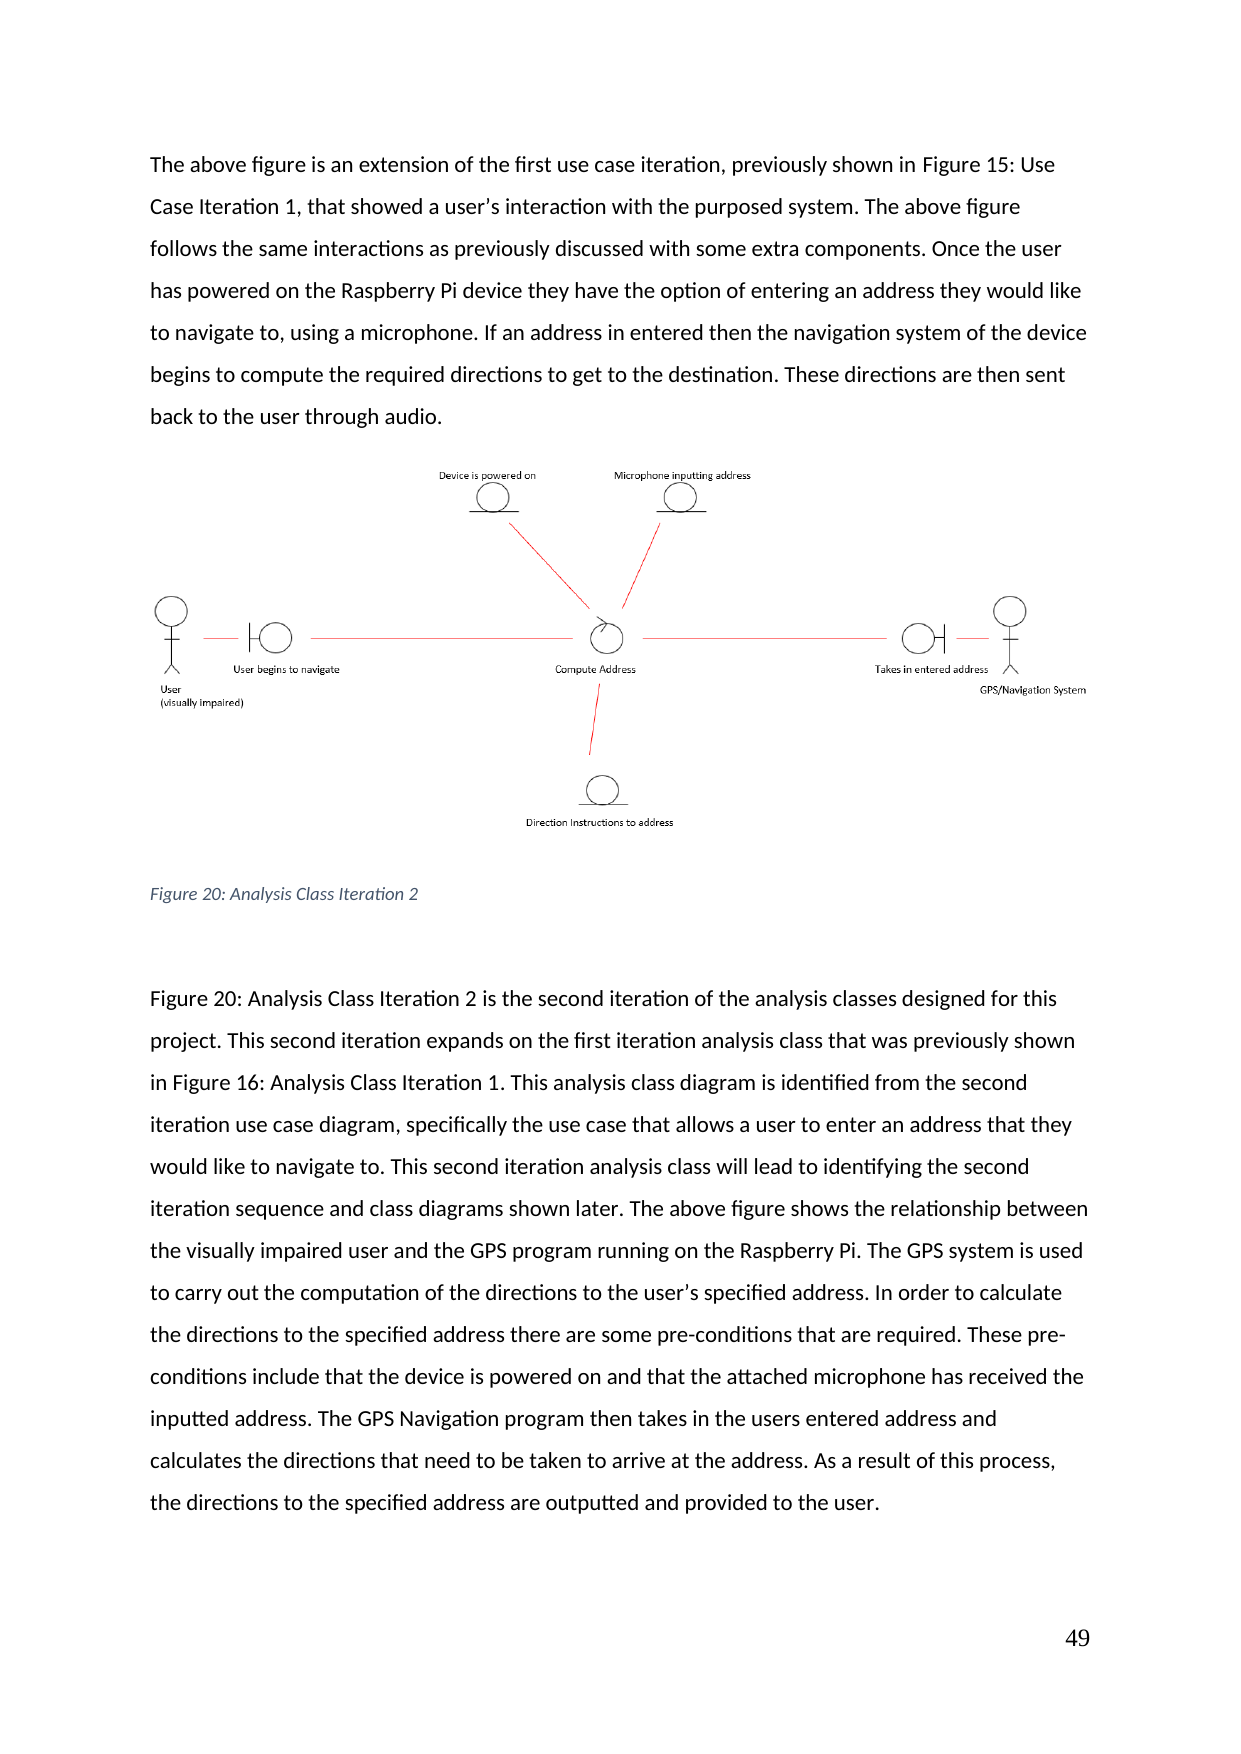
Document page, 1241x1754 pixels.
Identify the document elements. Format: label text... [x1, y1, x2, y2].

text Figure 20: Analysis Class Iteration 2 [150, 882, 1090, 905]
picture [150, 460, 1091, 852]
text The above figure is an extension of the first use case iteration, previously shown in Figure 15, that showed a user’s interaction with the purposed system. The above figure follows the same interactions as previously discussed with some extra components. Once the user has powered on the Raspberry Pi device they have the option of entering an address they would like to navigate to, using a microphone. If an address in entered then the navigation system of the device begins to compute the required directions to get to the destination. These directions are then sent back to the user through audio. [150, 150, 1090, 430]
text Figure 20 is the second iteration of the analysis classes designed for this project. This second iteration expands on the first iteration analysis class that was previously shown in Figure 16. This analysis class diagram is identified from the second iteration use case diagram, specifically the use case that allows a user to enter an address that they would like to navigate to. This second iteration analysis class will lead to identifying the second iteration sequence and class diagrams shown later. The above figure shows the relationship between the visually impaired user and the GPS program running on the Raspberry Pi. The GPS system is used to carry out the computation of the directions to the user’s specified address. In order to calculate the directions to the specified address there are some pre-conditions that are required. These pre-conditions include that the device is powered on and that the attached microphone has received the inputted address. The GPS Navigation program then takes in the users entered address and calculates the directions that need to be taken to arrive at the address. As a result of this process, the directions to the specified address are outputted and provided to the user. [150, 984, 1090, 1516]
